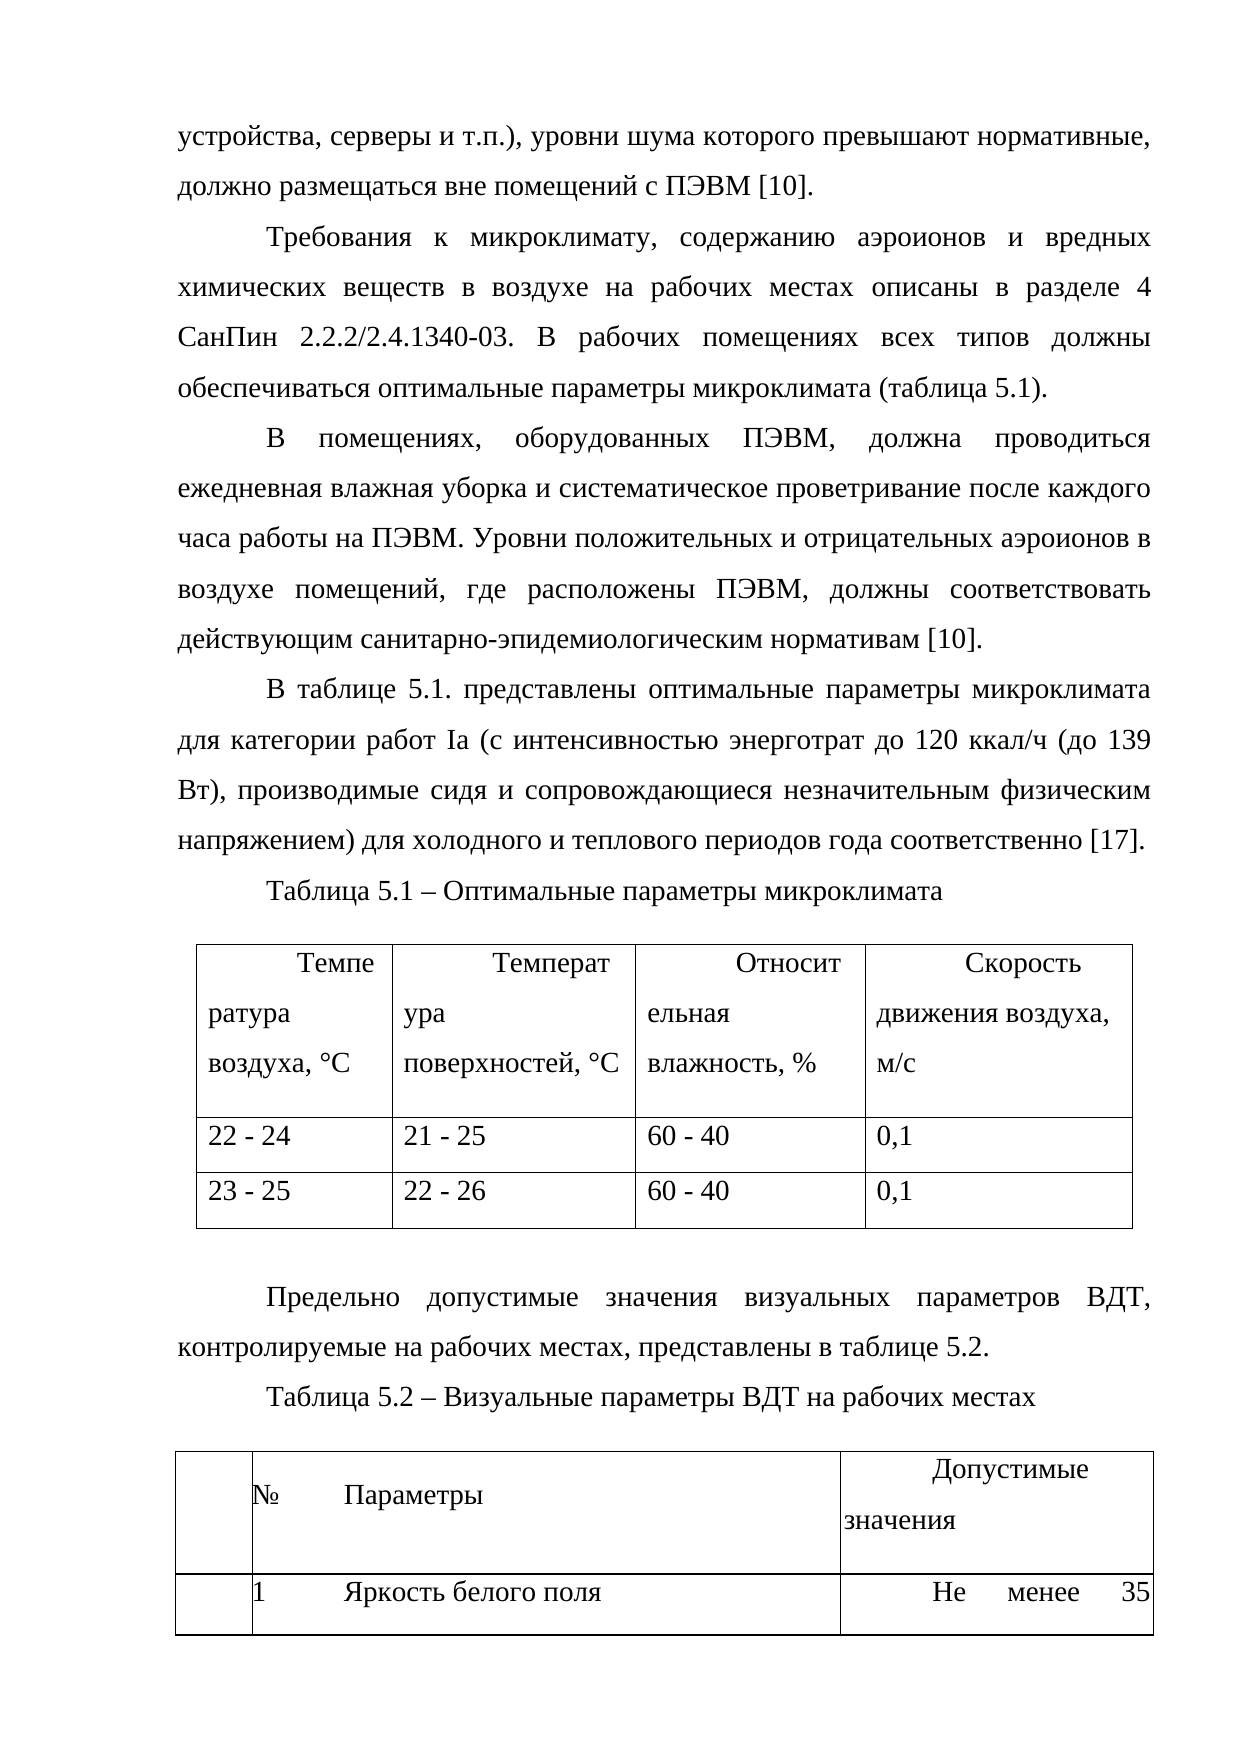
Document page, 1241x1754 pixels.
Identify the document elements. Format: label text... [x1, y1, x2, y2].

table_cell 22 - 26 [393, 1173, 635, 1227]
table_cell Не менее 35 кд/м2 [841, 1575, 1153, 1634]
table_cell 22 - 24 [197, 1118, 392, 1172]
text Предельно допустимые значения визуальных параметров ВДТ, контролируемые на рабочих местах, представлены в таблице 5.2. [177, 1279, 1152, 1363]
table_cell 0,1 [866, 1173, 1132, 1227]
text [177, 118, 1152, 202]
table_cell 0,1 [866, 1118, 1132, 1172]
text Таблица 5.1 – Оптимальные параметры микроклимата [177, 873, 1152, 906]
text Таблица 5.2 – Визуальные параметры ВДТ на рабочих местах [177, 1379, 1152, 1413]
text Требования к микроклимату, содержанию аэроионов и вредных химических веществ в воздухе на рабочих местах описаны в разделе 4 СанПин 2.2.2/2.4.1340-03. В рабочих помещениях всех типов должны обеспечиваться оптимальные параметры микроклимата (таблица 5.1). [177, 219, 1152, 403]
table_cell 1 [176, 1575, 252, 1634]
table_header Температура воздуха, °C [197, 945, 392, 1117]
table_header № [176, 1452, 252, 1573]
table_header Допустимые значения [841, 1452, 1153, 1573]
table_cell 21 - 25 [393, 1118, 635, 1172]
table_header Температура поверхностей, °C [393, 945, 635, 1117]
table_cell 60 - 40 [636, 1118, 865, 1172]
table_header Относительная влажность, % [636, 945, 865, 1117]
table_cell Яркость белого поля [253, 1575, 840, 1634]
text В помещениях, оборудованных ПЭВМ, должна проводиться ежедневная влажная уборка и систематическое проветривание после каждого часа работы на ПЭВМ. Уровни положительных и отрицательных аэроионов в воздухе помещений, где расположены ПЭВМ, должны соответствовать действующим санитарно-эпидемиологическим нормативам [10]. [177, 420, 1152, 655]
text В таблице 5.1. представлены оптимальные параметры микроклимата для категории работ Ia (с интенсивностью энерготрат до 120 ккал/ч (до 139 Вт), производимые сидя и сопровождающиеся незначительным физическим напряжением) для холодного и теплового периодов года соответственно [17]. [177, 672, 1152, 856]
table_cell 60 - 40 [636, 1173, 865, 1227]
table_header Параметры [253, 1452, 840, 1573]
table_cell 23 - 25 [197, 1173, 392, 1227]
table_header Скорость движения воздуха, м/с [866, 945, 1132, 1117]
